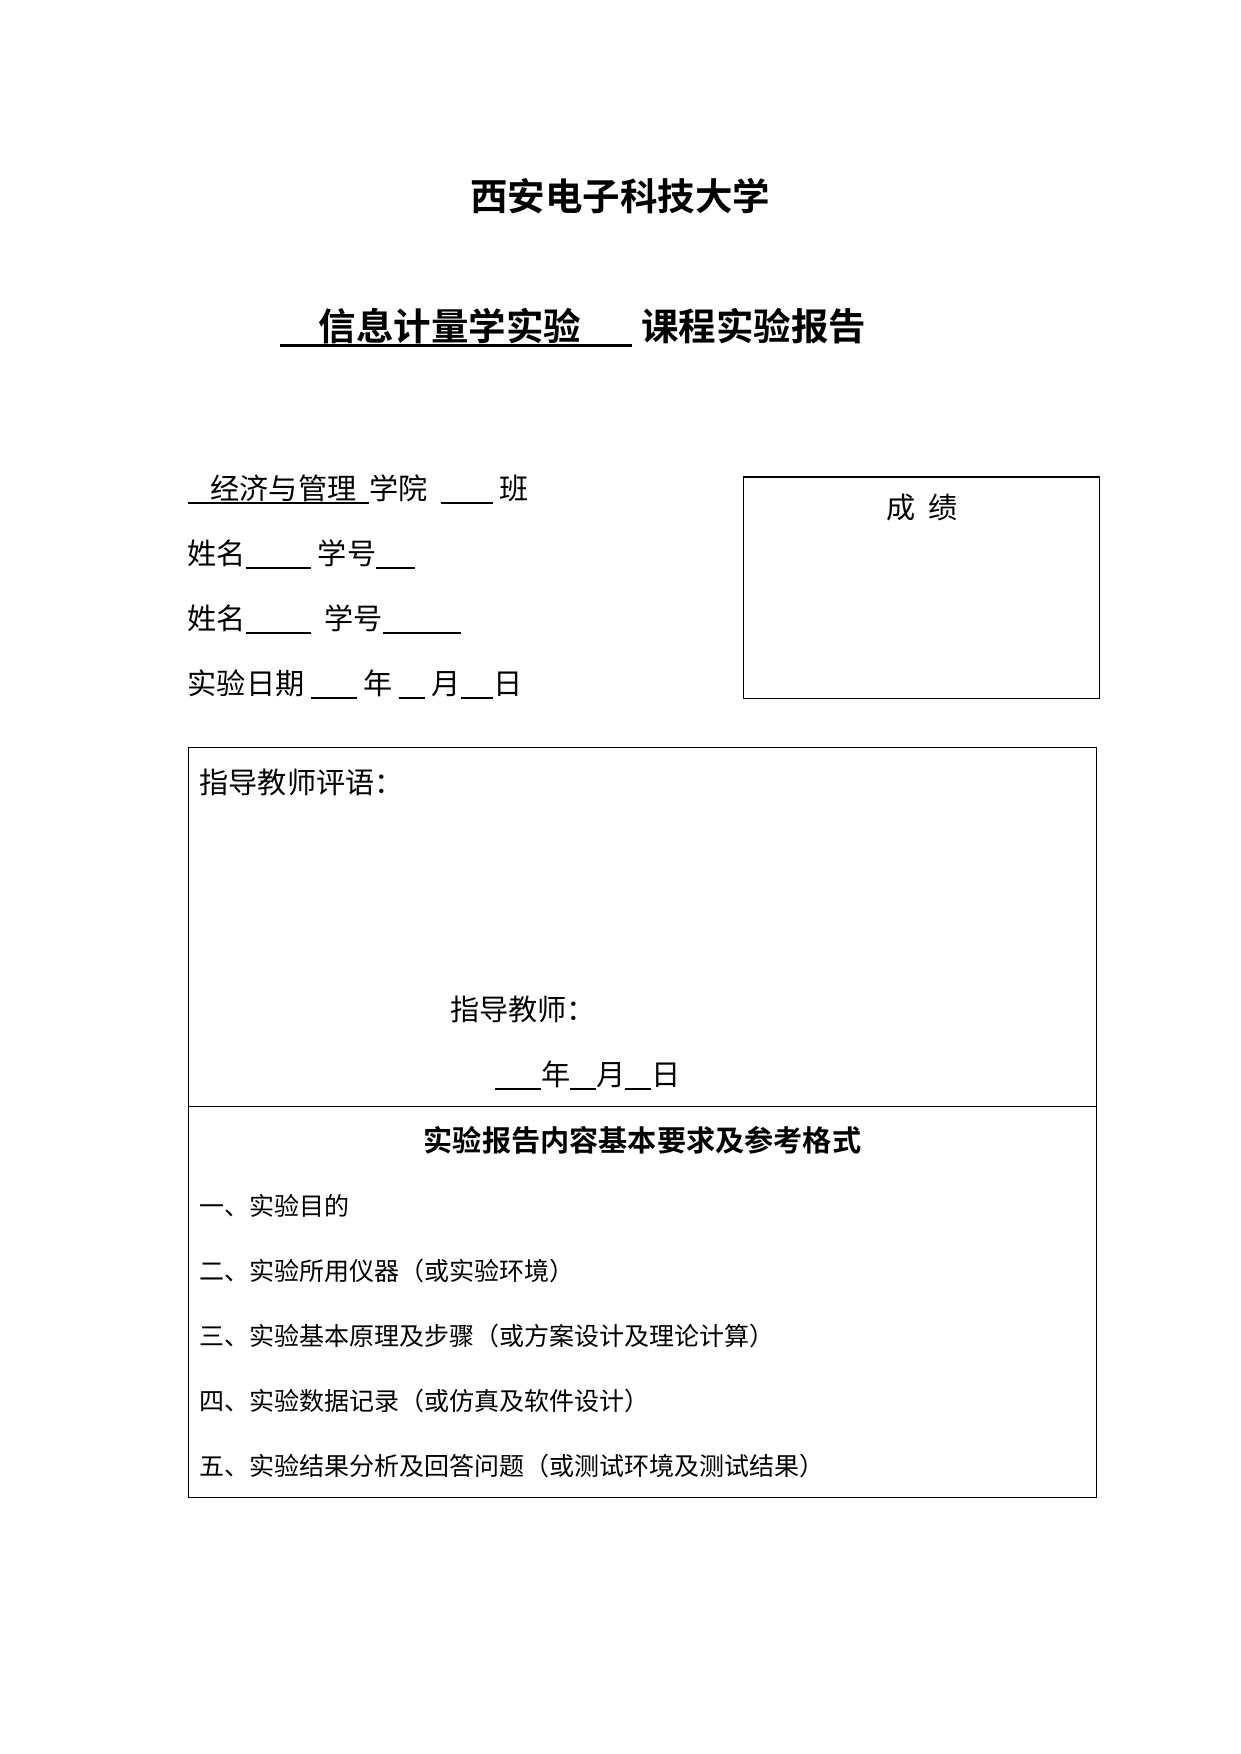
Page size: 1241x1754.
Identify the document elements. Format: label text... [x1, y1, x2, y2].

text 姓名 学号 [187, 519, 743, 584]
text 经济与管理 学院 班 [187, 454, 1053, 519]
table_header 指导教师评语： 指导教师： 年 月 日 [189, 748, 1096, 1106]
text 实验日期 年 月 日 [187, 649, 1053, 714]
text 姓名 学号 [187, 584, 743, 649]
table_cell 实验报告内容基本要求及参考格式 一、实验目的 二、实验所用仪器（或实验环境） 三、实验基本原理及步骤（或方案设计及理论计算） 四、实验数据记录（或仿真及软件设计） 五、实验结果分析及回答问题（或测试环境及测试结果） [189, 1107, 1096, 1497]
text 西安电子科技大学 [187, 162, 1053, 227]
text 信息计量学实验 课程实验报告 [187, 292, 1053, 357]
